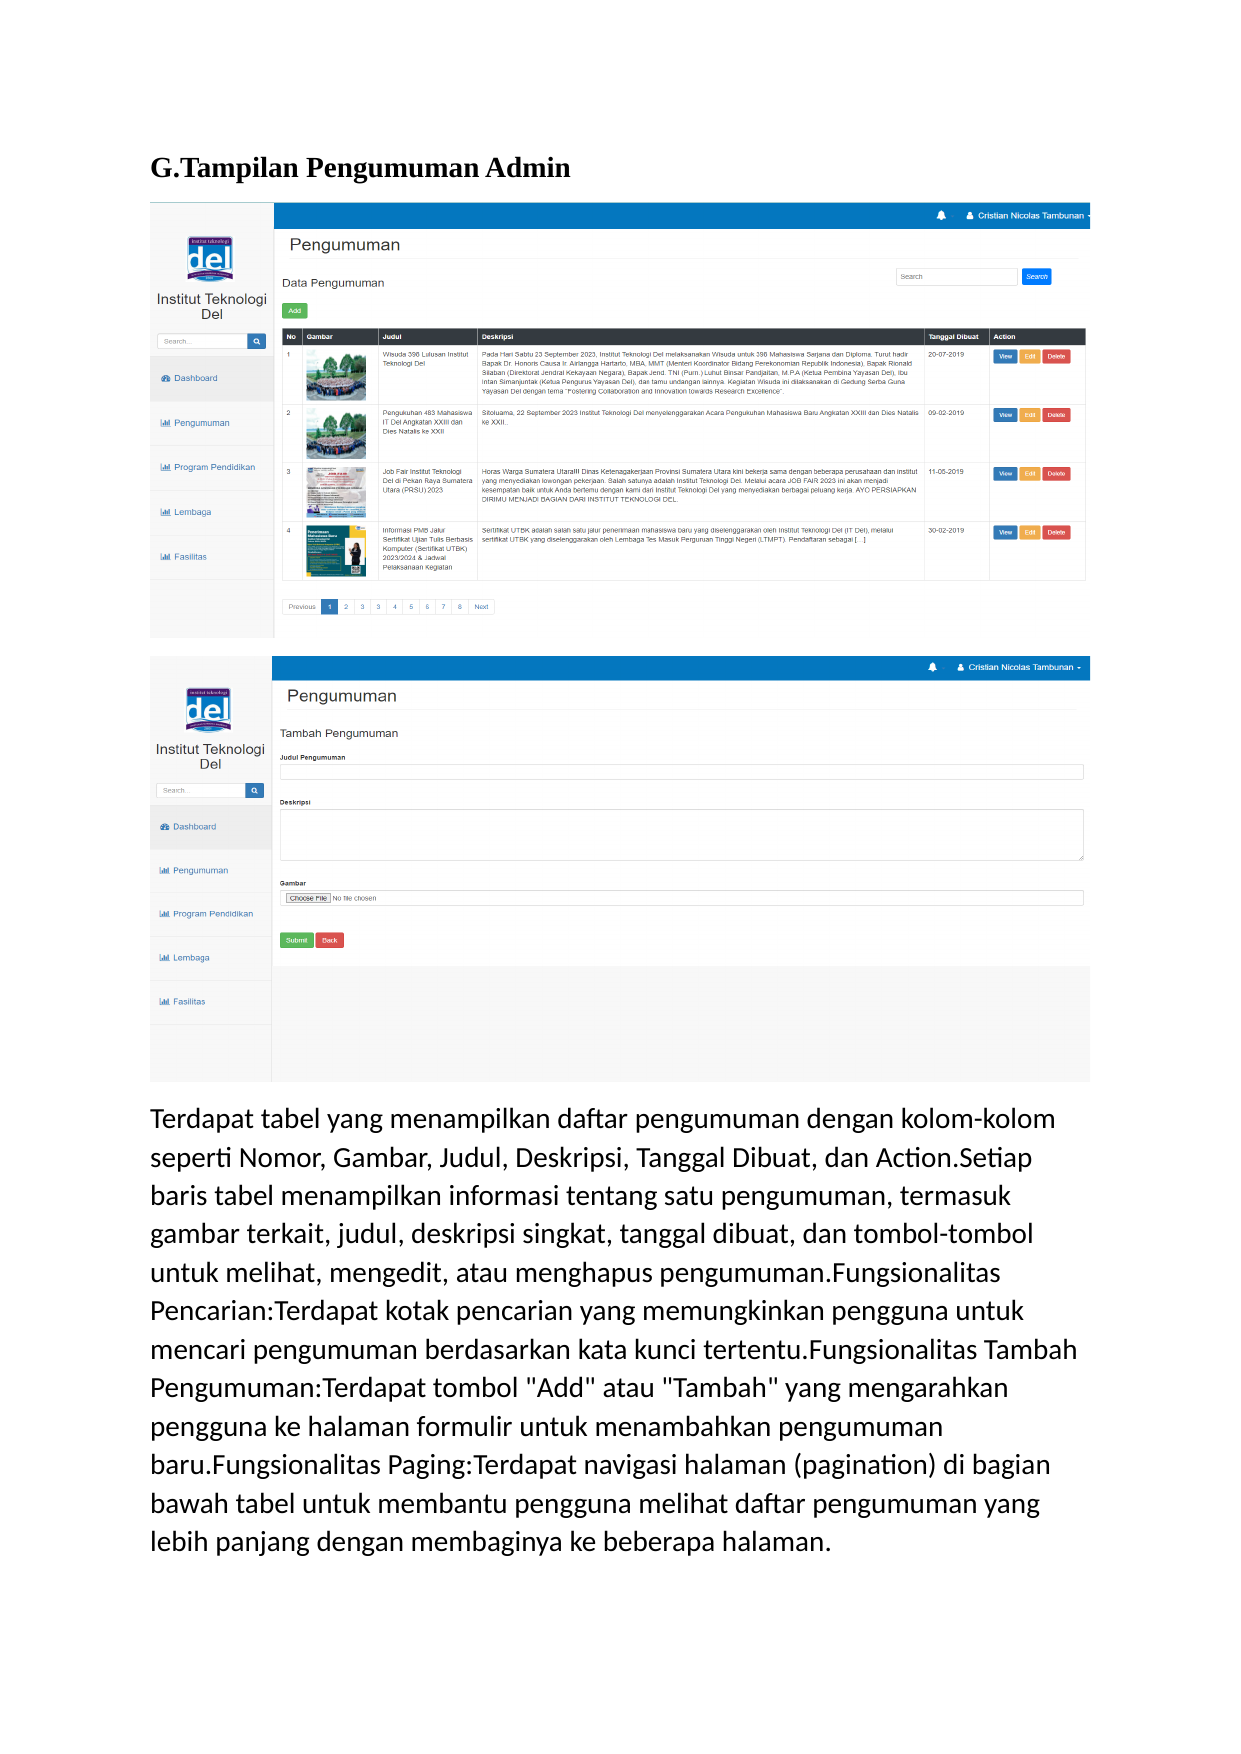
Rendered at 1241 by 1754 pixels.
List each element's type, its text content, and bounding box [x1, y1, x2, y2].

text Terdapat tabel yang menampilkan daftar pengumuman dengan kolom-kolom seperti Nomor, Gambar, Judul, Deskripsi, Tanggal Dibuat, dan Action.Setiap baris tabel menampilkan informasi tentang satu pengumuman, termasuk gambar terkait, judul, deskripsi singkat, tanggal dibuat, dan tombol-tombol untuk melihat, mengedit, atau menghapus pengumuman.Fungsionalitas Pencarian:Terdapat kotak pencarian yang memungkinkan pengguna untuk mencari pengumuman berdasarkan kata kunci tertentu.Fungsionalitas Tambah Pengumuman:Terdapat tombol "Add" atau "Tambah" yang mengarahkan pengguna ke halaman formulir untuk menambahkan pengumuman baru.Fungsionalitas Paging:Terdapat navigasi halaman (pagination) di bagian bawah tabel untuk membantu pengguna melihat daftar pengumuman yang lebih panjang dengan membaginya ke beberapa halaman. [150, 1100, 1090, 1559]
picture [150, 656, 1091, 1082]
text G.Tampilan Pengumuman Admin [150, 150, 1090, 183]
picture [150, 202, 1091, 638]
